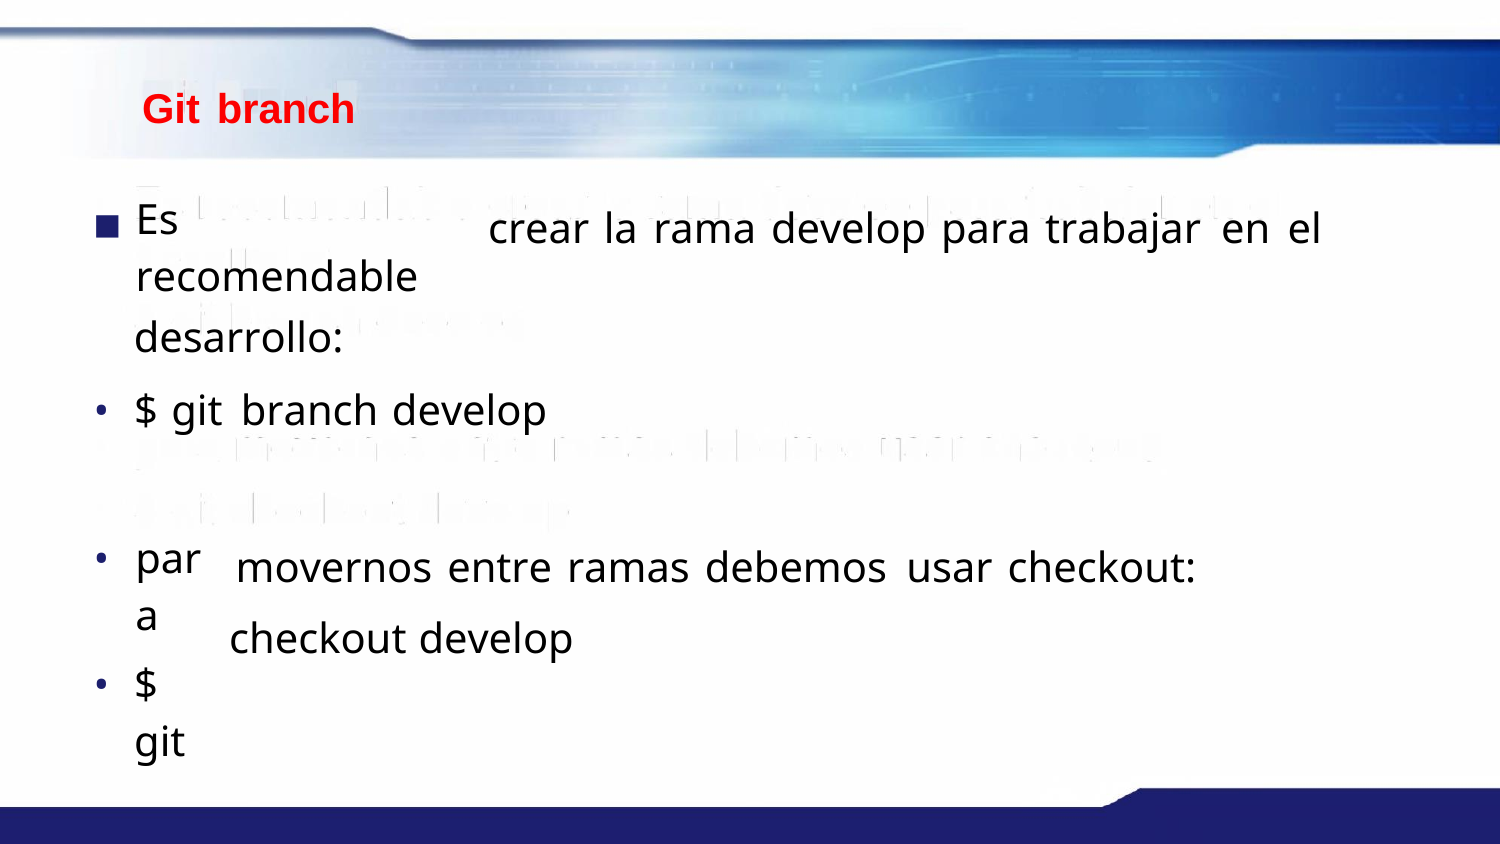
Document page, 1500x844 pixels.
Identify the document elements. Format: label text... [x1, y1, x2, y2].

picture [0, 0, 1500, 844]
list para [93, 529, 219, 642]
list $ git [93, 655, 219, 768]
subtitle Git branch [142, 85, 360, 133]
list $ git branch develop [93, 381, 1460, 438]
text - [1076, 22, 1460, 82]
text movernos entre ramas debemos usar checkout: checkout develop [229, 538, 1307, 666]
list Es recomendable [93, 190, 470, 304]
text crear la rama develop para trabajar en el [488, 199, 1460, 256]
text desarrollo: [133, 308, 470, 365]
